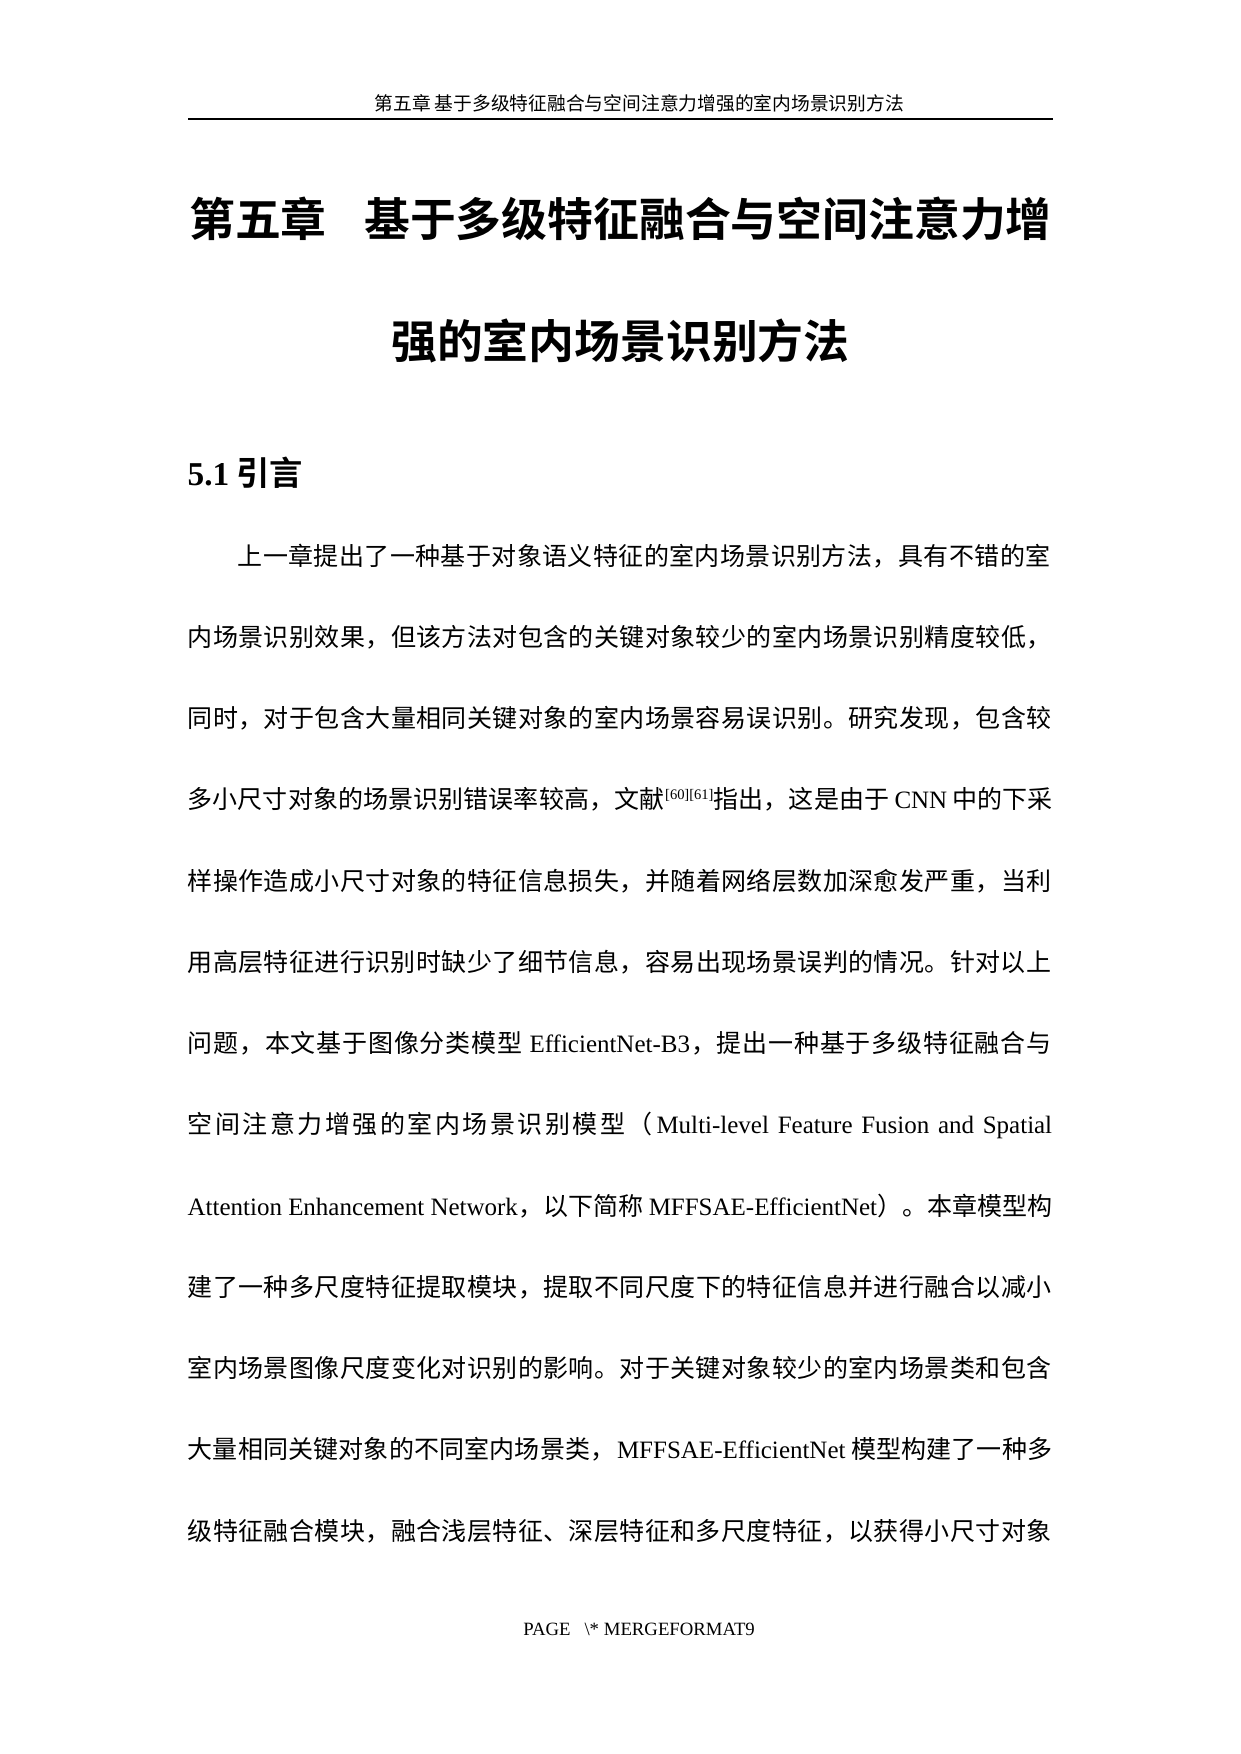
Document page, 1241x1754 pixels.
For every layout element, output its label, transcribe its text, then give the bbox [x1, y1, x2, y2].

subtitle 基于多级特征融合与空间注意力增强的室内场景识别方法 [187, 168, 1053, 388]
subtitle 5.1引言 [187, 438, 1053, 503]
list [187, 522, 1053, 1562]
